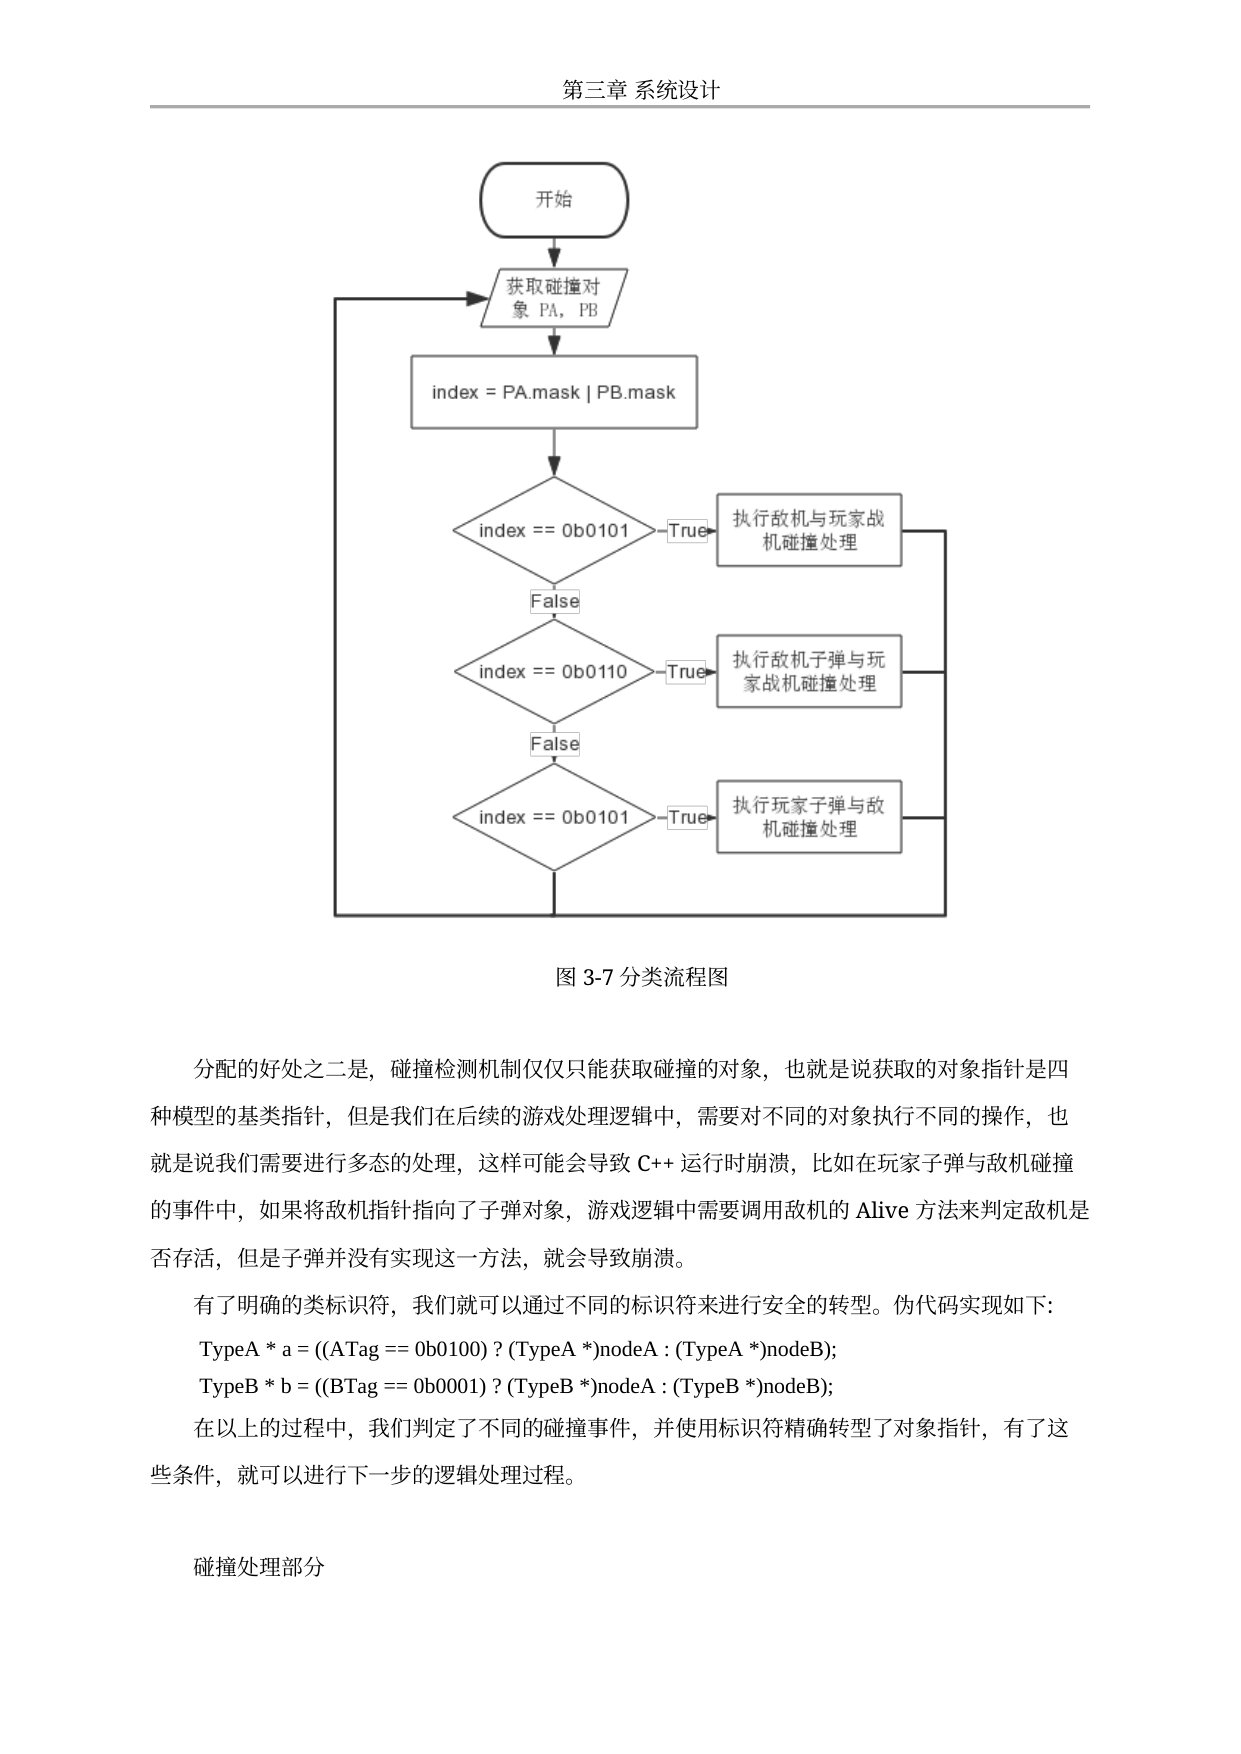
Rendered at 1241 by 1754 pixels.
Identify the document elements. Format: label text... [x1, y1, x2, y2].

text 有了明确的类标识符，我们就可以通过不同的标识符来进行安全的转型。伪代码实现如下: [150, 1288, 1090, 1320]
text 分配的好处之二是，碰撞检测机制仅仅只能获取碰撞的对象，也就是说获取的对象指针是四种模型的基类指针，但是我们在后续的游戏处理逻辑中，需要对不同的对象执行不同的操作，也就是说我们需要进行多态的处理，这样可能会导致 C++ 运行时崩溃，比如在玩家子弹与敌机碰撞的事件中，如果将敌机指针指向了子弹对象，游戏逻辑中需要调用敌机的 Alive 方法来判定敌机是否存活，但是子弹并没有实现这一方法，就会导致崩溃。 [150, 1052, 1090, 1272]
text TypeA * a = ((ATag == 0b0100) ? (TypeA *)nodeA : (TypeA *)nodeB); [150, 1336, 1090, 1361]
picture [306, 150, 978, 946]
text 碰撞处理部分 [150, 1550, 1090, 1582]
text 图 3-7 分类流程图 [150, 960, 1090, 992]
text TypeB * b = ((BTag == 0b0001) ? (TypeB *)nodeA : (TypeB *)nodeB); [150, 1373, 1090, 1398]
text 在以上的过程中，我们判定了不同的碰撞事件，并使用标识符精确转型了对象指针，有了这些条件，就可以进行下一步的逻辑处理过程。 [150, 1411, 1090, 1490]
